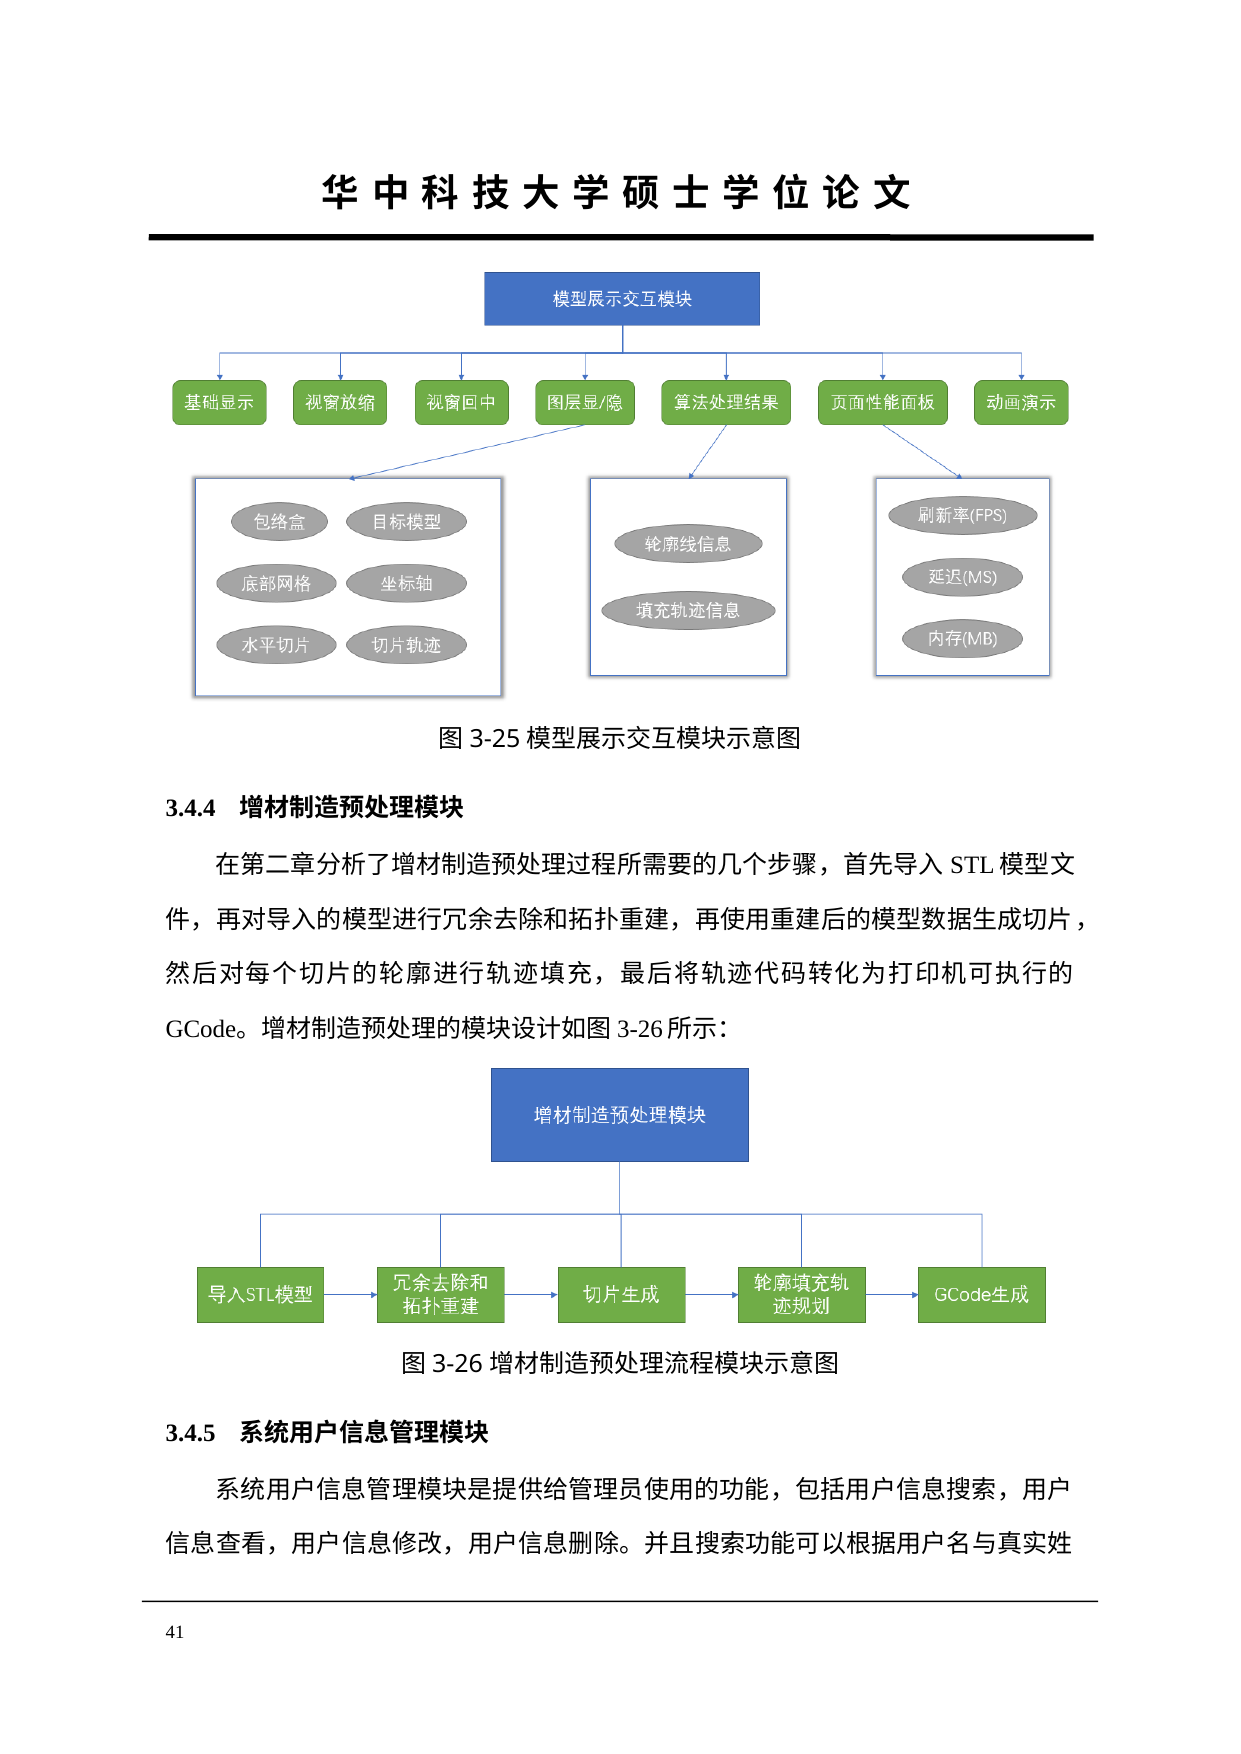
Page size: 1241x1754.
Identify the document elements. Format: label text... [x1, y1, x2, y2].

subtitle 系统用户信息管理模块 [165, 1412, 1075, 1448]
picture [188, 1062, 1052, 1329]
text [165, 1469, 1075, 1560]
picture [166, 265, 1075, 705]
subtitle 增材制造预处理模块 [165, 788, 1075, 824]
